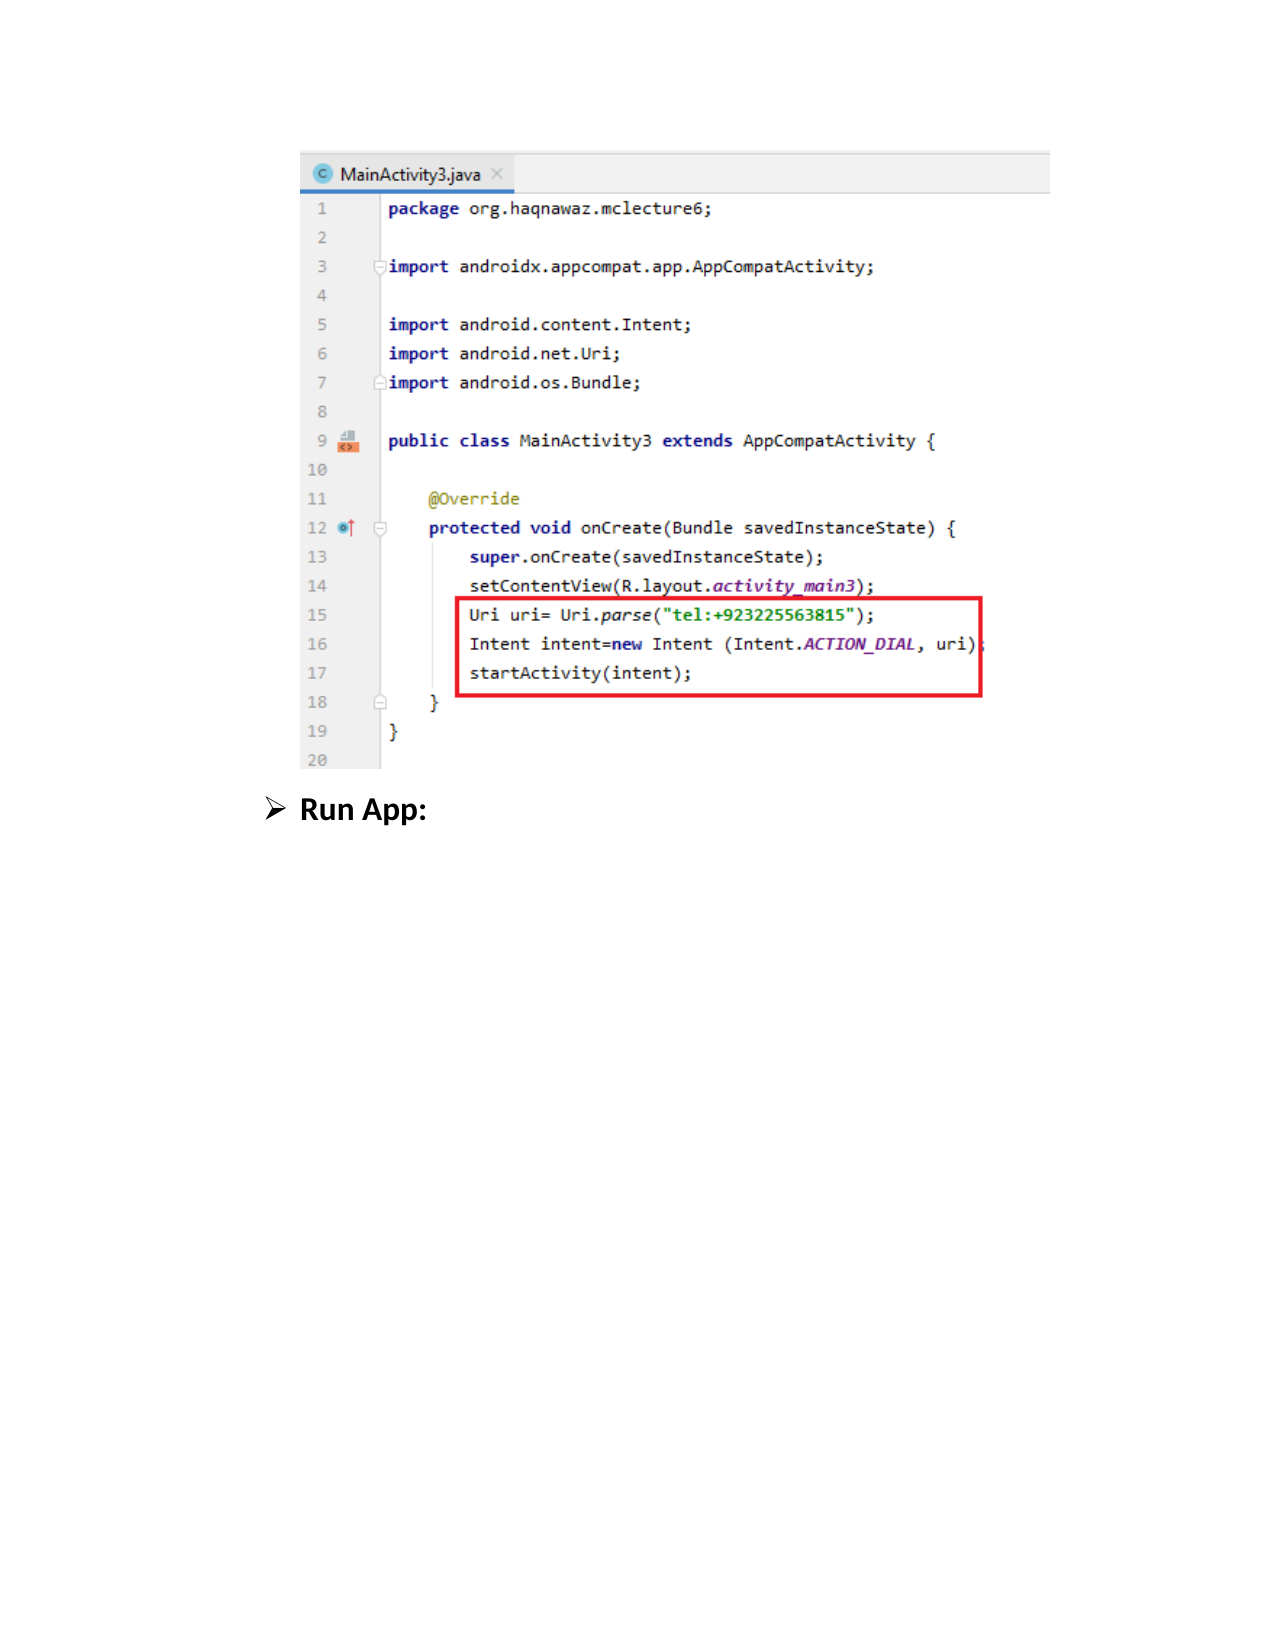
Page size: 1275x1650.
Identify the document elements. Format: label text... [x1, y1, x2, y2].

list Run App: [262, 788, 1125, 828]
